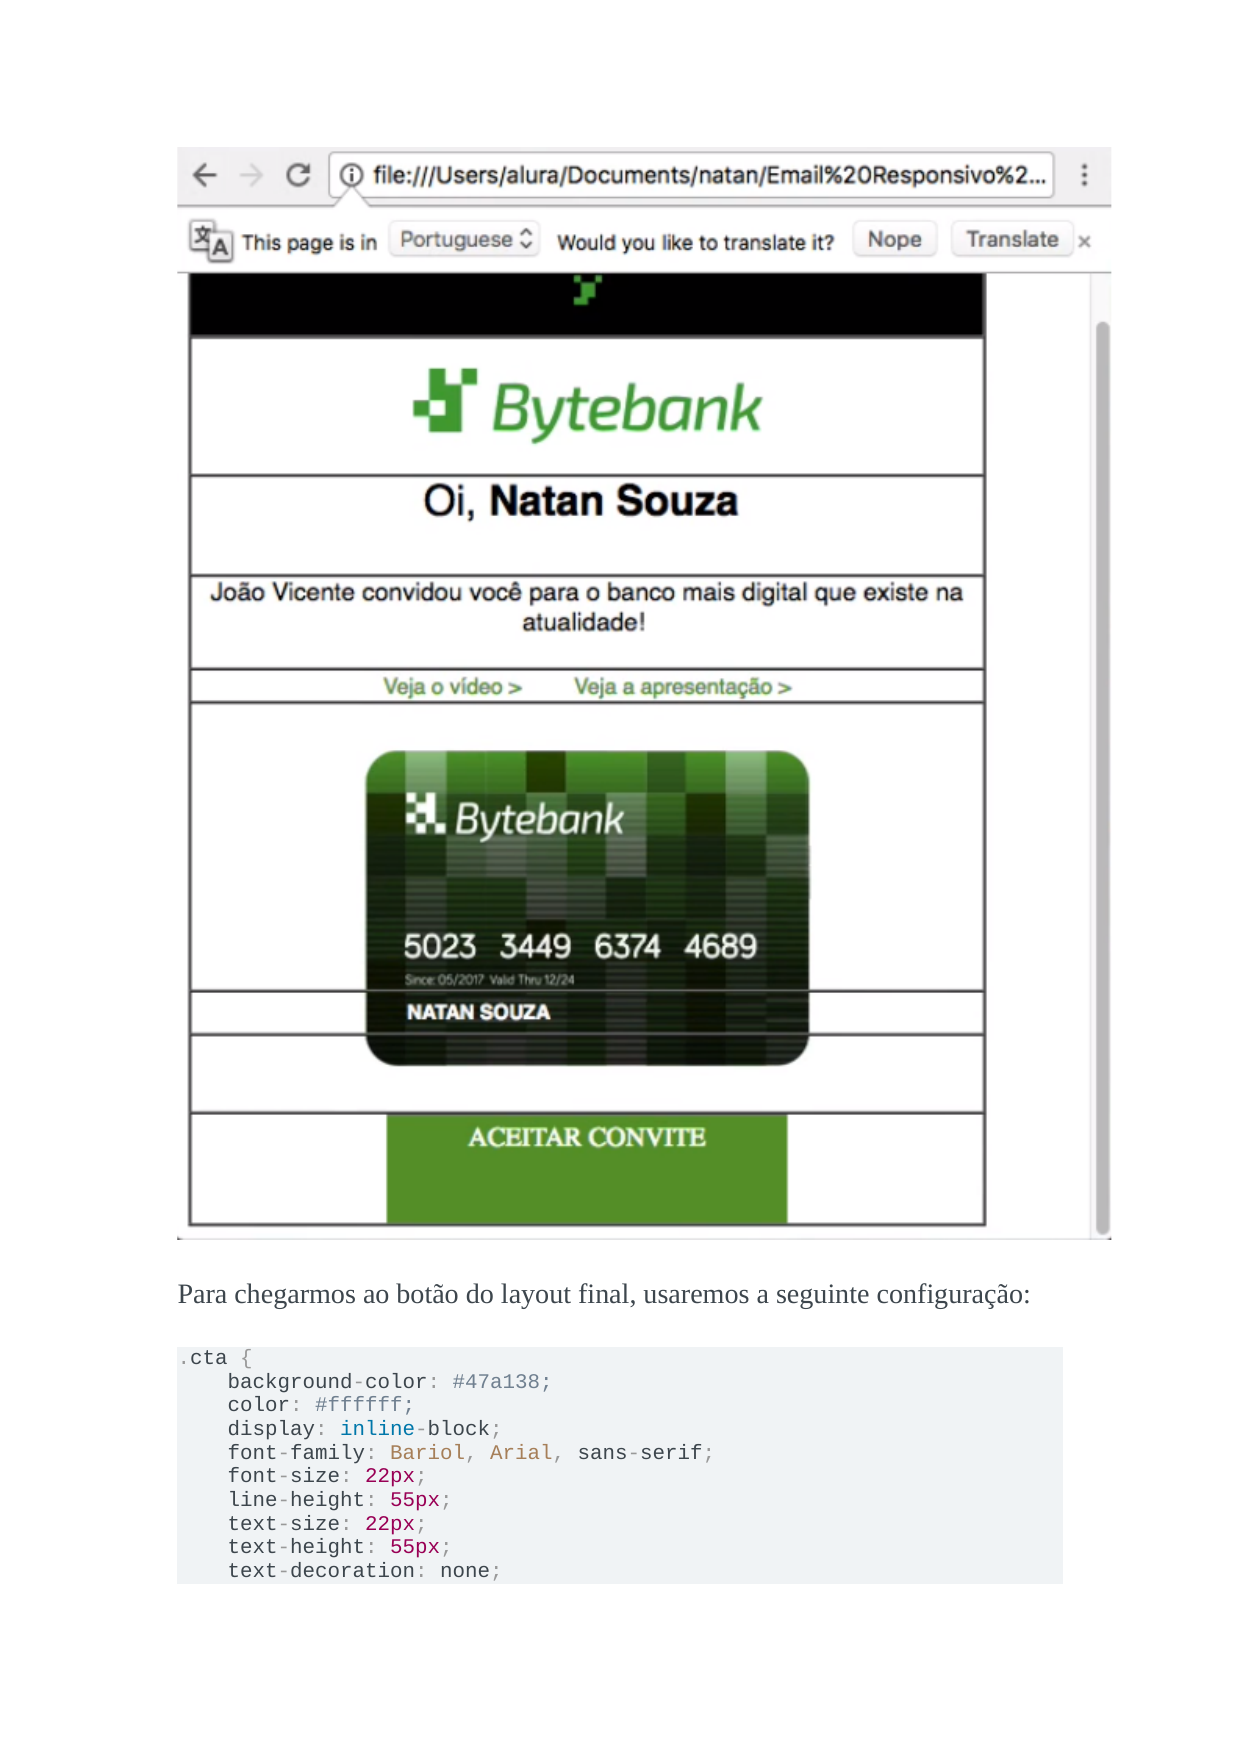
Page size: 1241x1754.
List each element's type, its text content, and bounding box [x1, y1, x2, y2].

text font-family: Bariol, Arial, sans-serif; [177, 1442, 1063, 1465]
text Para chegarmos ao botão do layout final, usaremos a seguinte configuração: [177, 1277, 1063, 1310]
text font-size: 22px; [177, 1465, 1063, 1489]
text text-height: 55px; [177, 1536, 1063, 1560]
text line-height: 55px; [177, 1489, 1063, 1513]
text text-size: 22px; [177, 1513, 1063, 1536]
text .cta { [177, 1347, 1063, 1371]
text background-color: #47a138; [177, 1371, 1063, 1394]
text text-decoration: none; [177, 1560, 1063, 1584]
text display: inline-block; [177, 1418, 1063, 1442]
picture [177, 147, 1112, 1240]
text color: #ffffff; [177, 1394, 1063, 1418]
